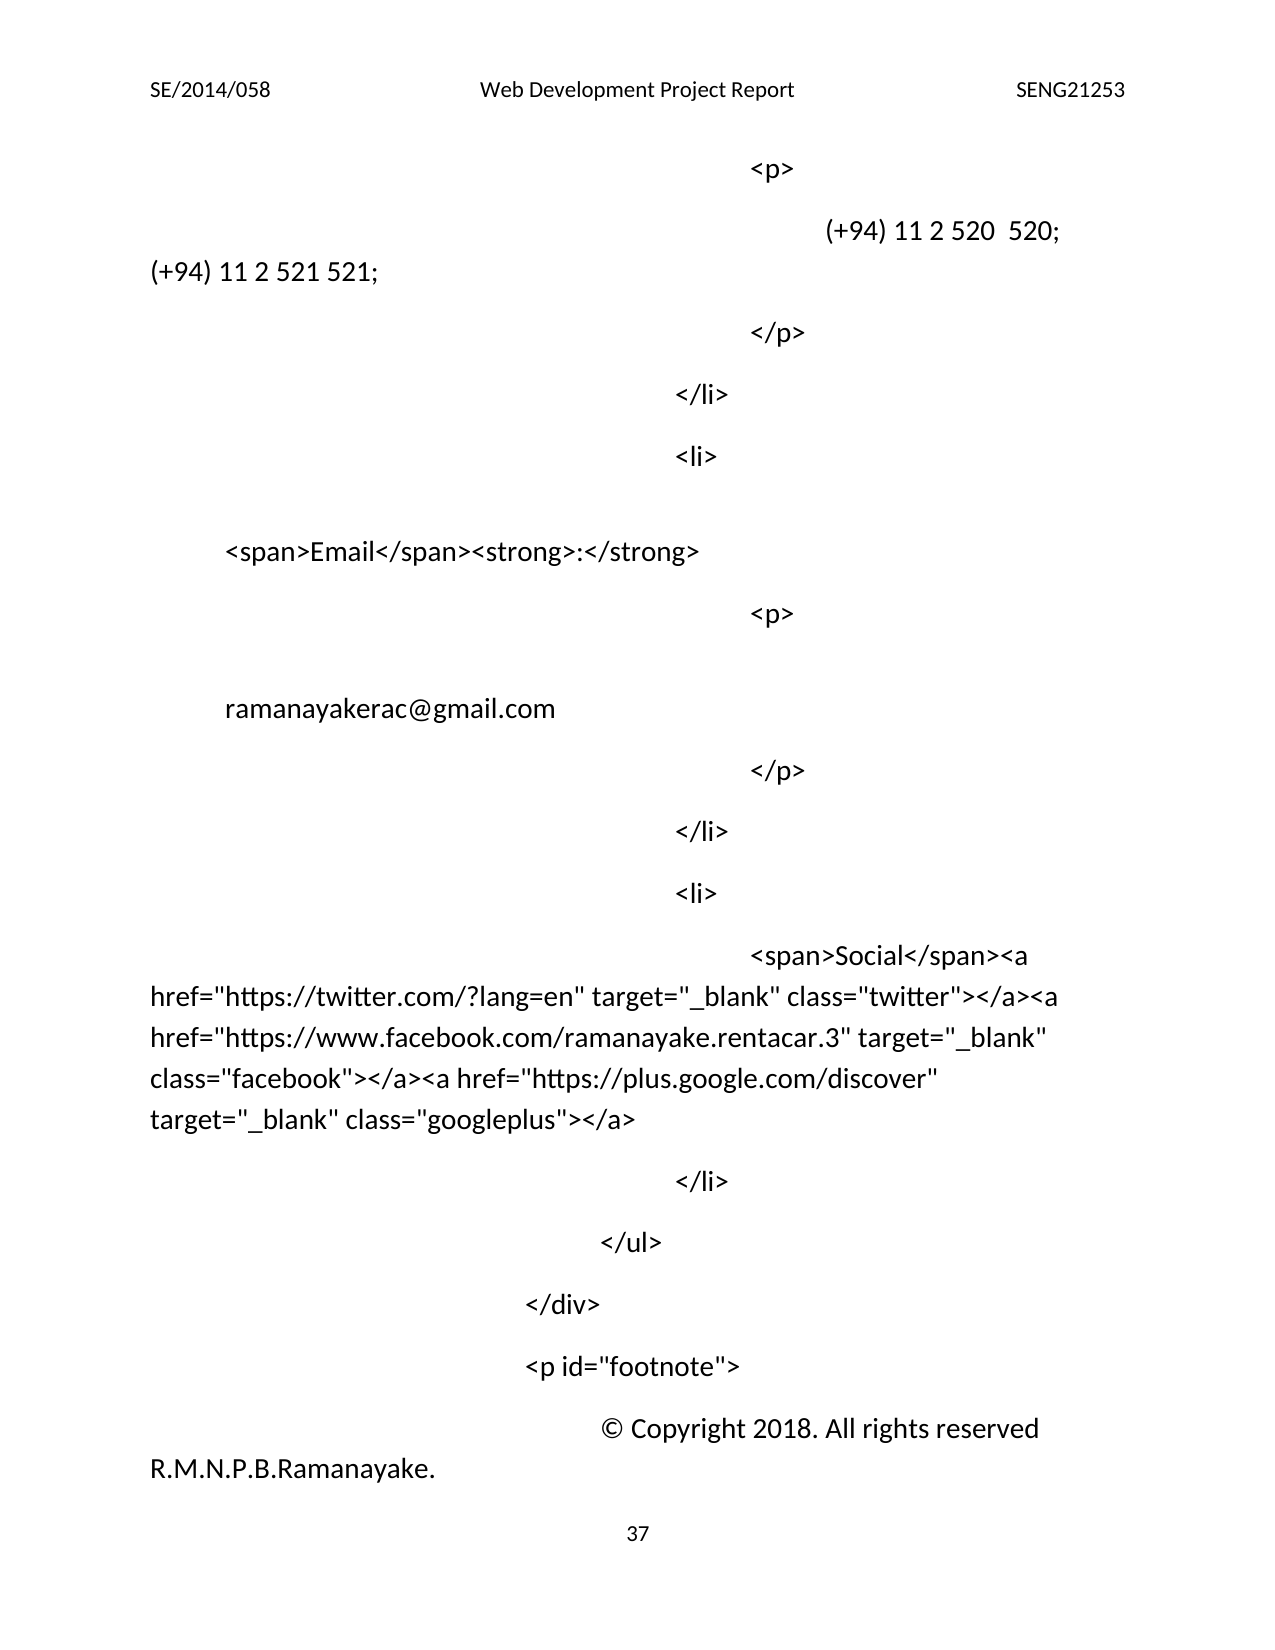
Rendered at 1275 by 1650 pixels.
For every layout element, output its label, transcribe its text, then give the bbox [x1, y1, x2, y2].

text <span>Email</span><strong>:</strong> [150, 500, 1125, 569]
text </li> [150, 813, 1125, 849]
text </div> [150, 1286, 1125, 1322]
text © Copyright 2018. All rights reserved R.M.N.P.B.Ramanayake. [150, 1410, 1125, 1486]
text (+94) 11 2 520 520; (+94) 11 2 521 521; [150, 212, 1125, 288]
text <li> [150, 875, 1125, 911]
text <li> [150, 438, 1125, 474]
text </p> [150, 752, 1125, 787]
text </p> [150, 314, 1125, 350]
text </li> [150, 1163, 1125, 1198]
text <p> [150, 150, 1125, 186]
text <p> [150, 595, 1125, 631]
text <p id="footnote"> [150, 1348, 1125, 1383]
text ramanayakerac@gmail.com [150, 657, 1125, 726]
text </li> [150, 376, 1125, 412]
text <span>Social</span><a href="https://twitter.com/?lang=en" target="_blank" class="twitter"></a><a href="https://www.facebook.com/ramanayake.rentacar.3" target="_blank" class="facebook"></a><a href="https://plus.google.com/discover" target="_blank" class="googleplus"></a> [150, 937, 1125, 1136]
text </ul> [150, 1224, 1125, 1260]
